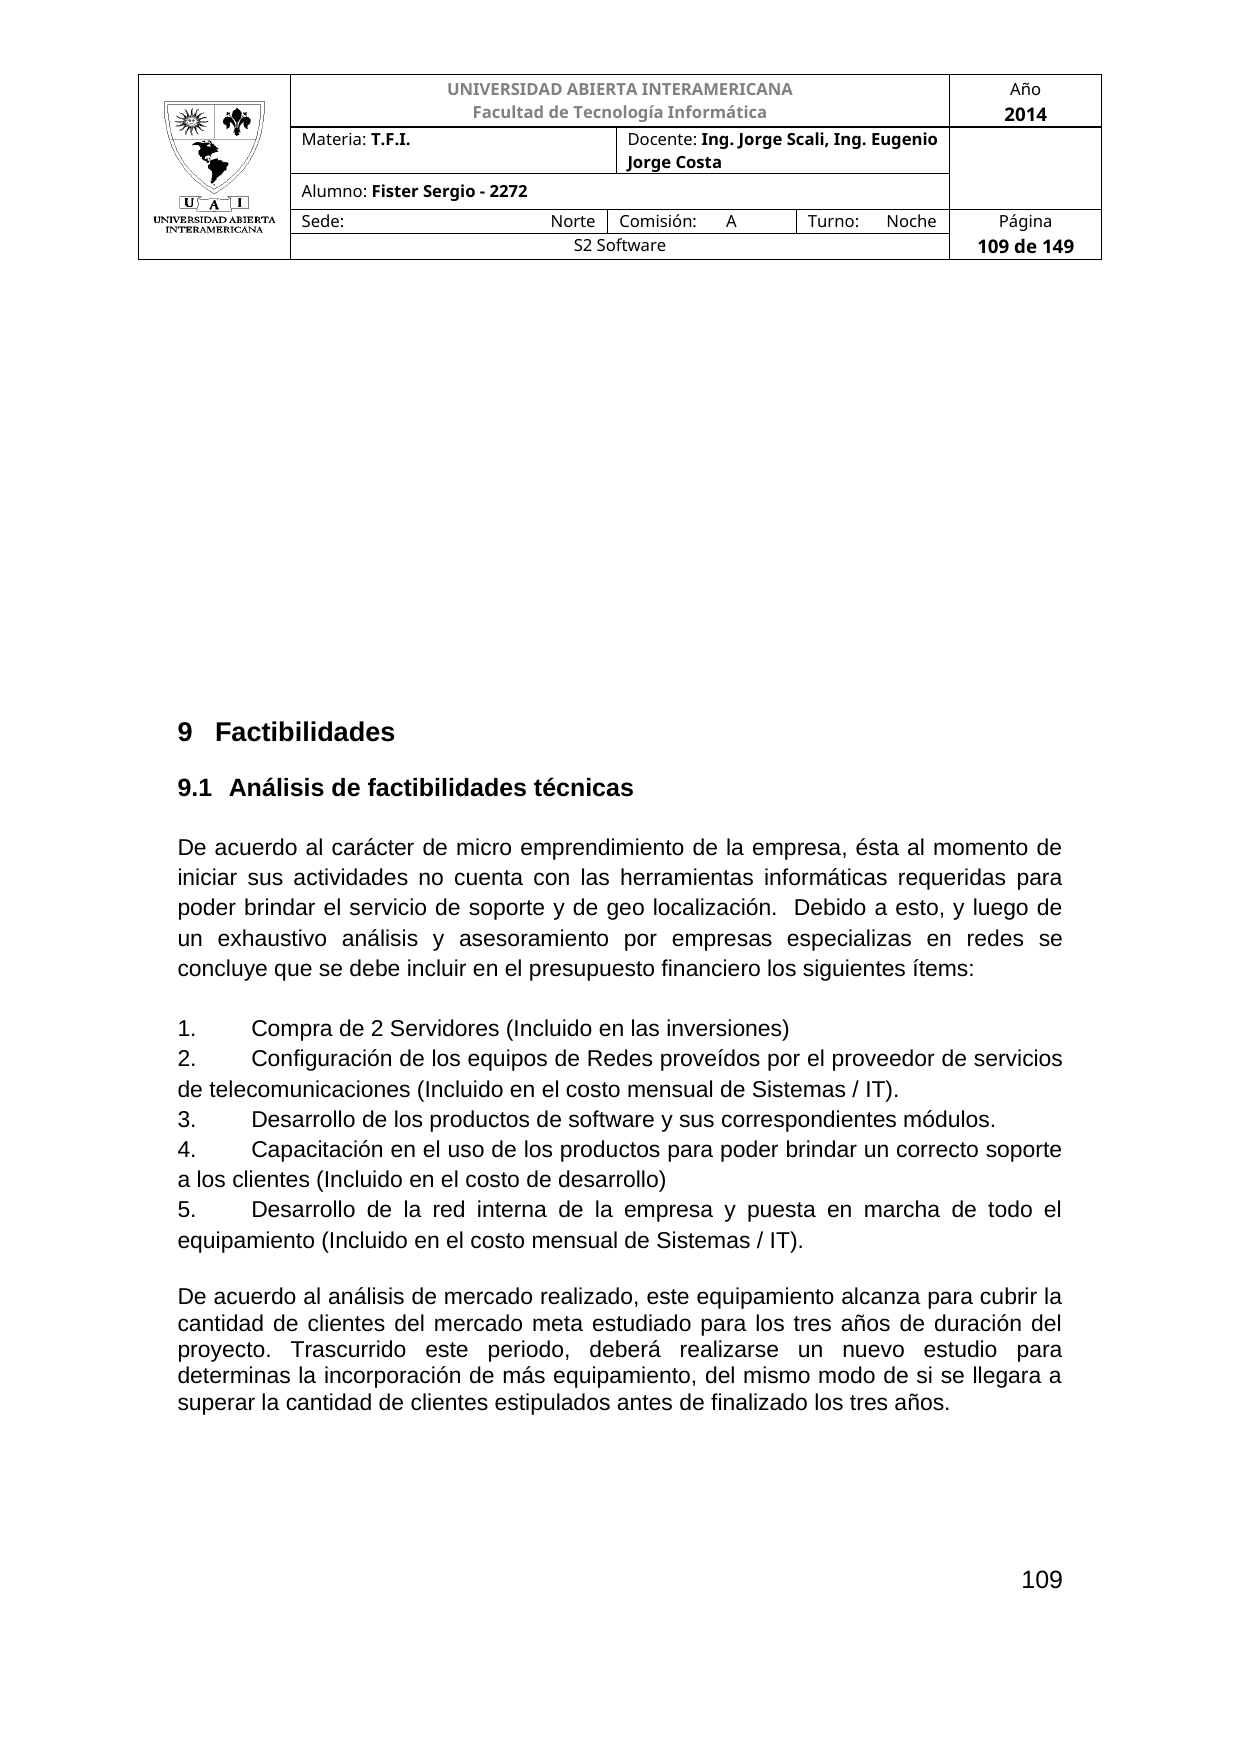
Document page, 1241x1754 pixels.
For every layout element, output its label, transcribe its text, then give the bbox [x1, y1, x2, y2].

subtitle Factibilidades [177, 716, 1063, 748]
text 1. Compra de 2 Servidores (Incluido en las inversiones) [177, 1015, 1063, 1042]
subtitle Análisis de factibilidades técnicas [177, 773, 1063, 801]
picture [153, 101, 276, 233]
text 3. Desarrollo de los productos de software y sus correspondientes módulos. [177, 1106, 1063, 1132]
text De acuerdo al análisis de mercado realizado, este equipamiento alcanza para cubrir la cantidad de clientes del mercado meta estudiado para los tres años de duración del proyecto. Trascurrido este periodo, deberá realizarse un nuevo estudio para determinas la incorporación de más equipamiento, del mismo modo de si se llegara a superar la cantidad de clientes estipulados antes de finalizado los tres años. [177, 1283, 1063, 1415]
text 5. Desarrollo de la red interna de la empresa y puesta en marcha de todo el equipamiento (Incluido en el costo mensual de Sistemas / IT). [177, 1196, 1063, 1253]
text 2. Configuración de los equipos de Redes proveídos por el proveedor de servicios de telecomunicaciones (Incluido en el costo mensual de Sistemas / IT). [177, 1045, 1063, 1102]
text De acuerdo al carácter de micro emprendimiento de la empresa, ésta al momento de iniciar sus actividades no cuenta con las herramientas informáticas requeridas para poder brindar el servicio de soporte y de geo localización. Debido a esto, y luego de un exhaustivo análisis y asesoramiento por empresas especializas en redes se concluye que se debe incluir en el presupuesto financiero los siguientes ítems: [177, 834, 1063, 981]
text 4. Capacitación en el uso de los productos para poder brindar un correcto soporte a los clientes (Incluido en el costo de desarrollo) [177, 1136, 1063, 1193]
